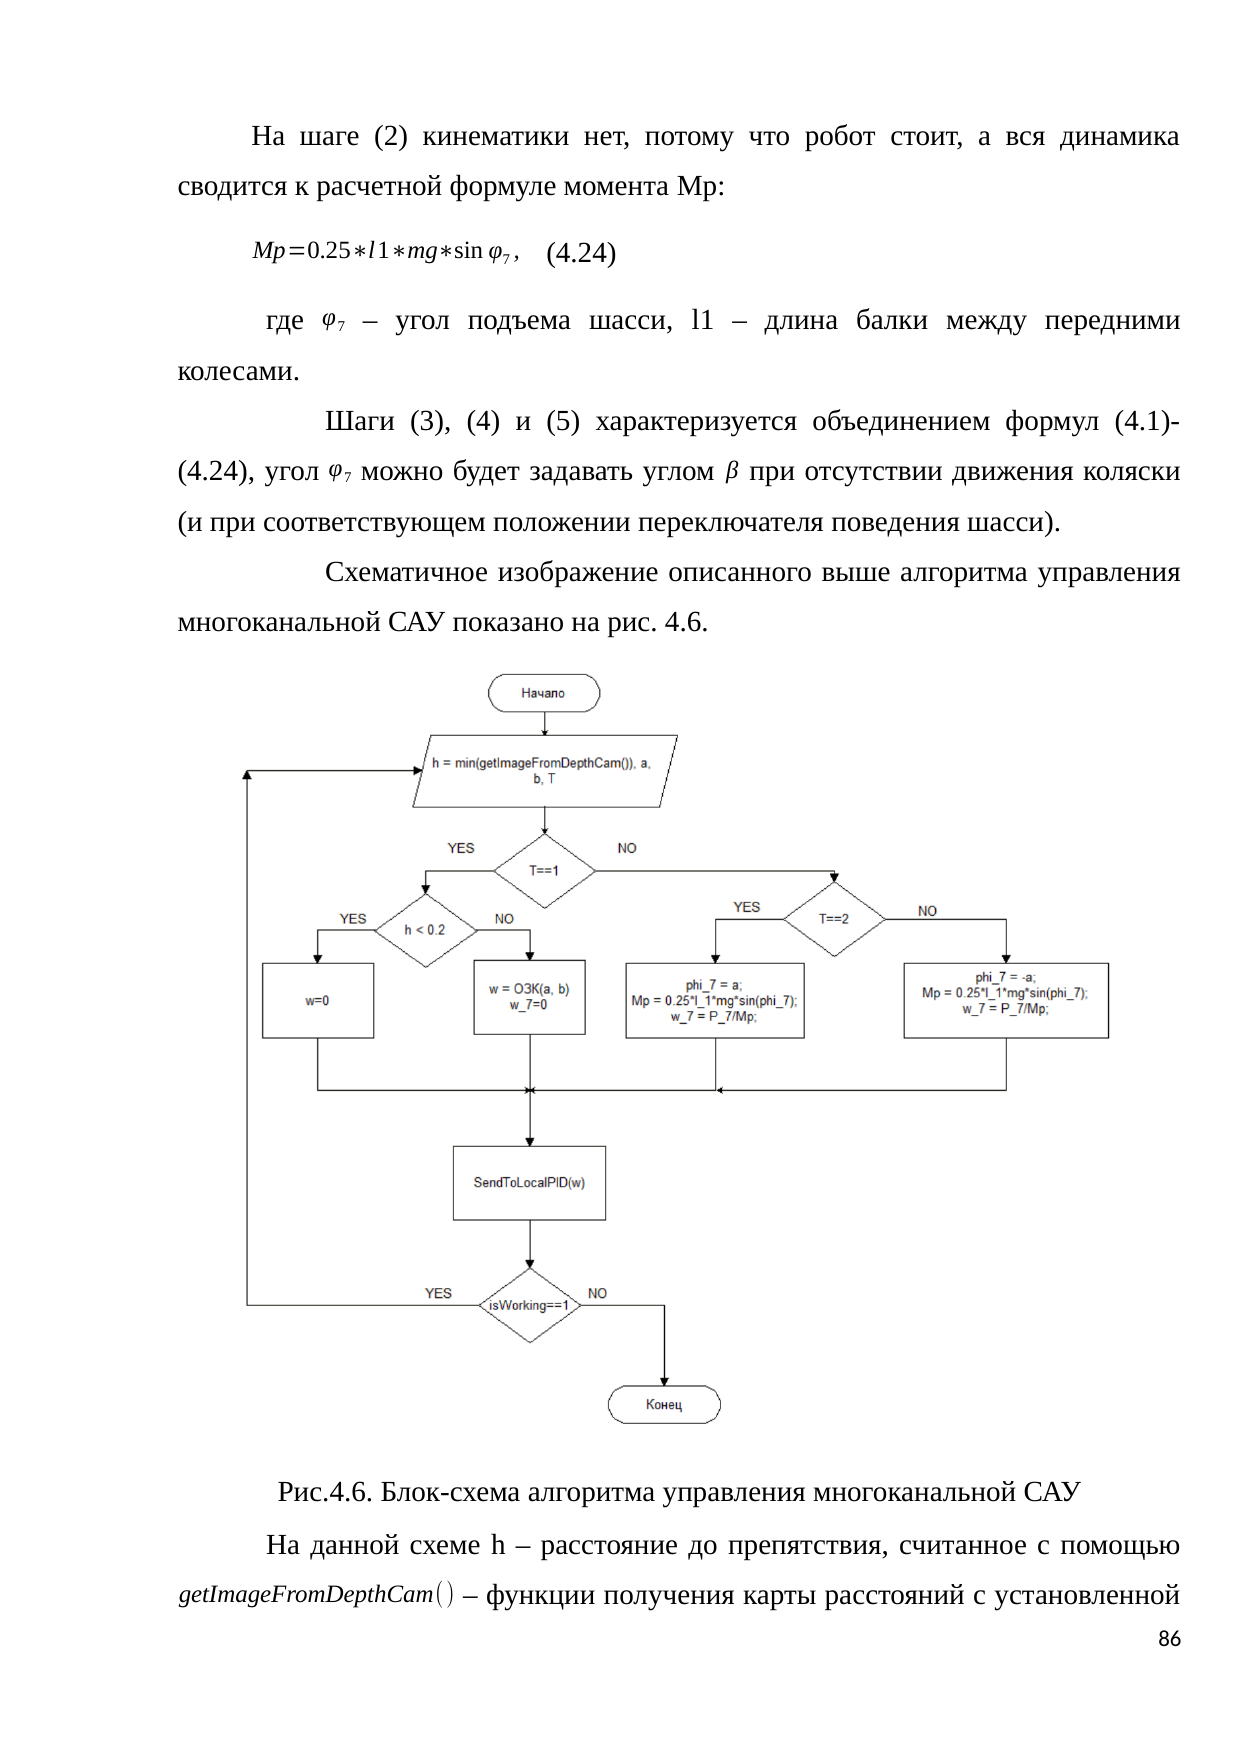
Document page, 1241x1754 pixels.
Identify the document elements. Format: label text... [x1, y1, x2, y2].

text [177, 1527, 1181, 1611]
text Шаги (3), (4) и (5) характеризуется объединением формул (4.1)-(4.24), угол можно будет задавать углом при отсутствии движения коляски (и при соответствующем положении переключателя поведения шасси). [177, 403, 1181, 537]
picture [224, 654, 1134, 1456]
text На шаге (2) кинематики нет, потому что робот стоит, а вся динамика сводится к расчетной формуле момента Mp: [177, 118, 1181, 202]
text (4.24) [177, 235, 1181, 269]
text Рис.4.6. Блок-схема алгоритма управления многоканальной САУ [177, 1474, 1181, 1507]
text где – угол подъема шасси, l1 – длина балки между передними колесами. [177, 302, 1181, 386]
text Схематичное изображение описанного выше алгоритма управления многоканальной САУ показано на рис. 4.6. [177, 554, 1181, 638]
